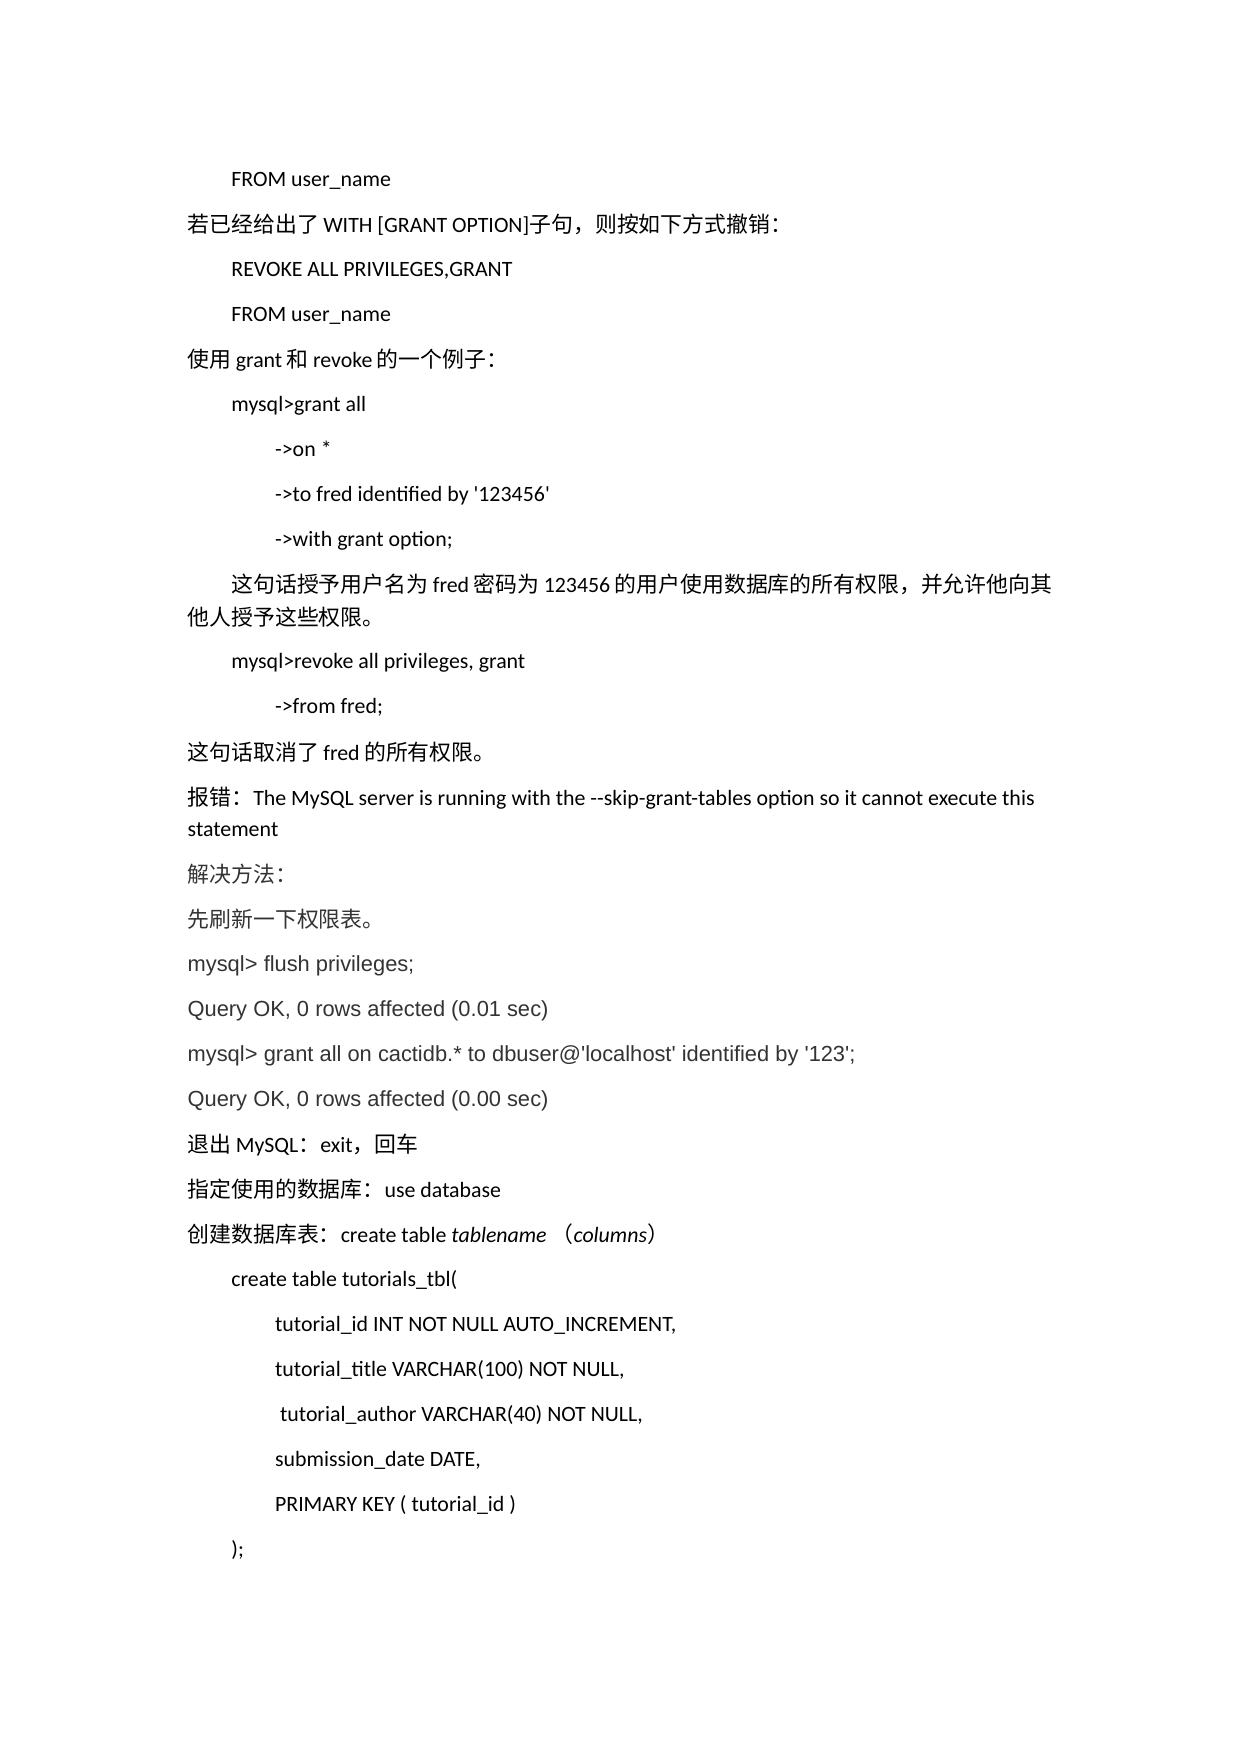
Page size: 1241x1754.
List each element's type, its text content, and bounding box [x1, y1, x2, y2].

text ->from fred; [187, 689, 1053, 722]
text REVOKE ALL PRIVILEGES,GRANT [187, 252, 1053, 284]
text ); [187, 1532, 1053, 1564]
text tutorial_id INT NOT NULL AUTO_INCREMENT, [187, 1307, 1053, 1339]
text mysql>grant all [187, 387, 1053, 419]
text mysql> flush privileges; [187, 947, 1053, 979]
text 解决方法： [187, 857, 1053, 889]
text tutorial_title VARCHAR(100) NOT NULL, [187, 1352, 1053, 1384]
text 使用grant和revoke的一个例子： [187, 342, 1053, 374]
text tutorial_author VARCHAR(40) NOT NULL, [187, 1397, 1053, 1429]
text mysql>revoke all privileges, grant [187, 644, 1053, 677]
text 先刷新一下权限表。 [187, 902, 1053, 934]
text create table tutorials_tbl( [187, 1262, 1053, 1294]
text 创建数据库表：create table tablename （columns） [187, 1217, 1053, 1249]
text ->with grant option; [187, 522, 1053, 554]
text Query OK, 0 rows affected (0.01 sec) [187, 992, 1053, 1024]
text ->on * [187, 432, 1053, 464]
text FROM user_name [187, 162, 1053, 194]
text submission_date DATE, [187, 1442, 1053, 1474]
text 若已经给出了WITH [GRANT OPTION]子句，则按如下方式撤销： [187, 207, 1053, 239]
text PRIMARY KEY ( tutorial_id ) [187, 1487, 1053, 1519]
text 这句话取消了fred的所有权限。 [187, 734, 1053, 767]
text FROM user_name [187, 297, 1053, 329]
text mysql> grant all on cactidb.* to dbuser@'localhost' identified by '123'; [187, 1037, 1053, 1069]
text 退出MySQL：exit，回车 [187, 1127, 1053, 1159]
text Query OK, 0 rows affected (0.00 sec) [187, 1082, 1053, 1114]
text 这句话授予用户名为fred密码为123456的用户使用数据库的所有权限，并允许他向其他人授予这些权限。 [187, 567, 1053, 632]
text 指定使用的数据库：use database [187, 1172, 1053, 1204]
text ->to fred identified by '123456' [187, 477, 1053, 509]
text 报错：The MySQL server is running with the --skip-grant-tables option so it cannot execute this statement [187, 779, 1053, 844]
